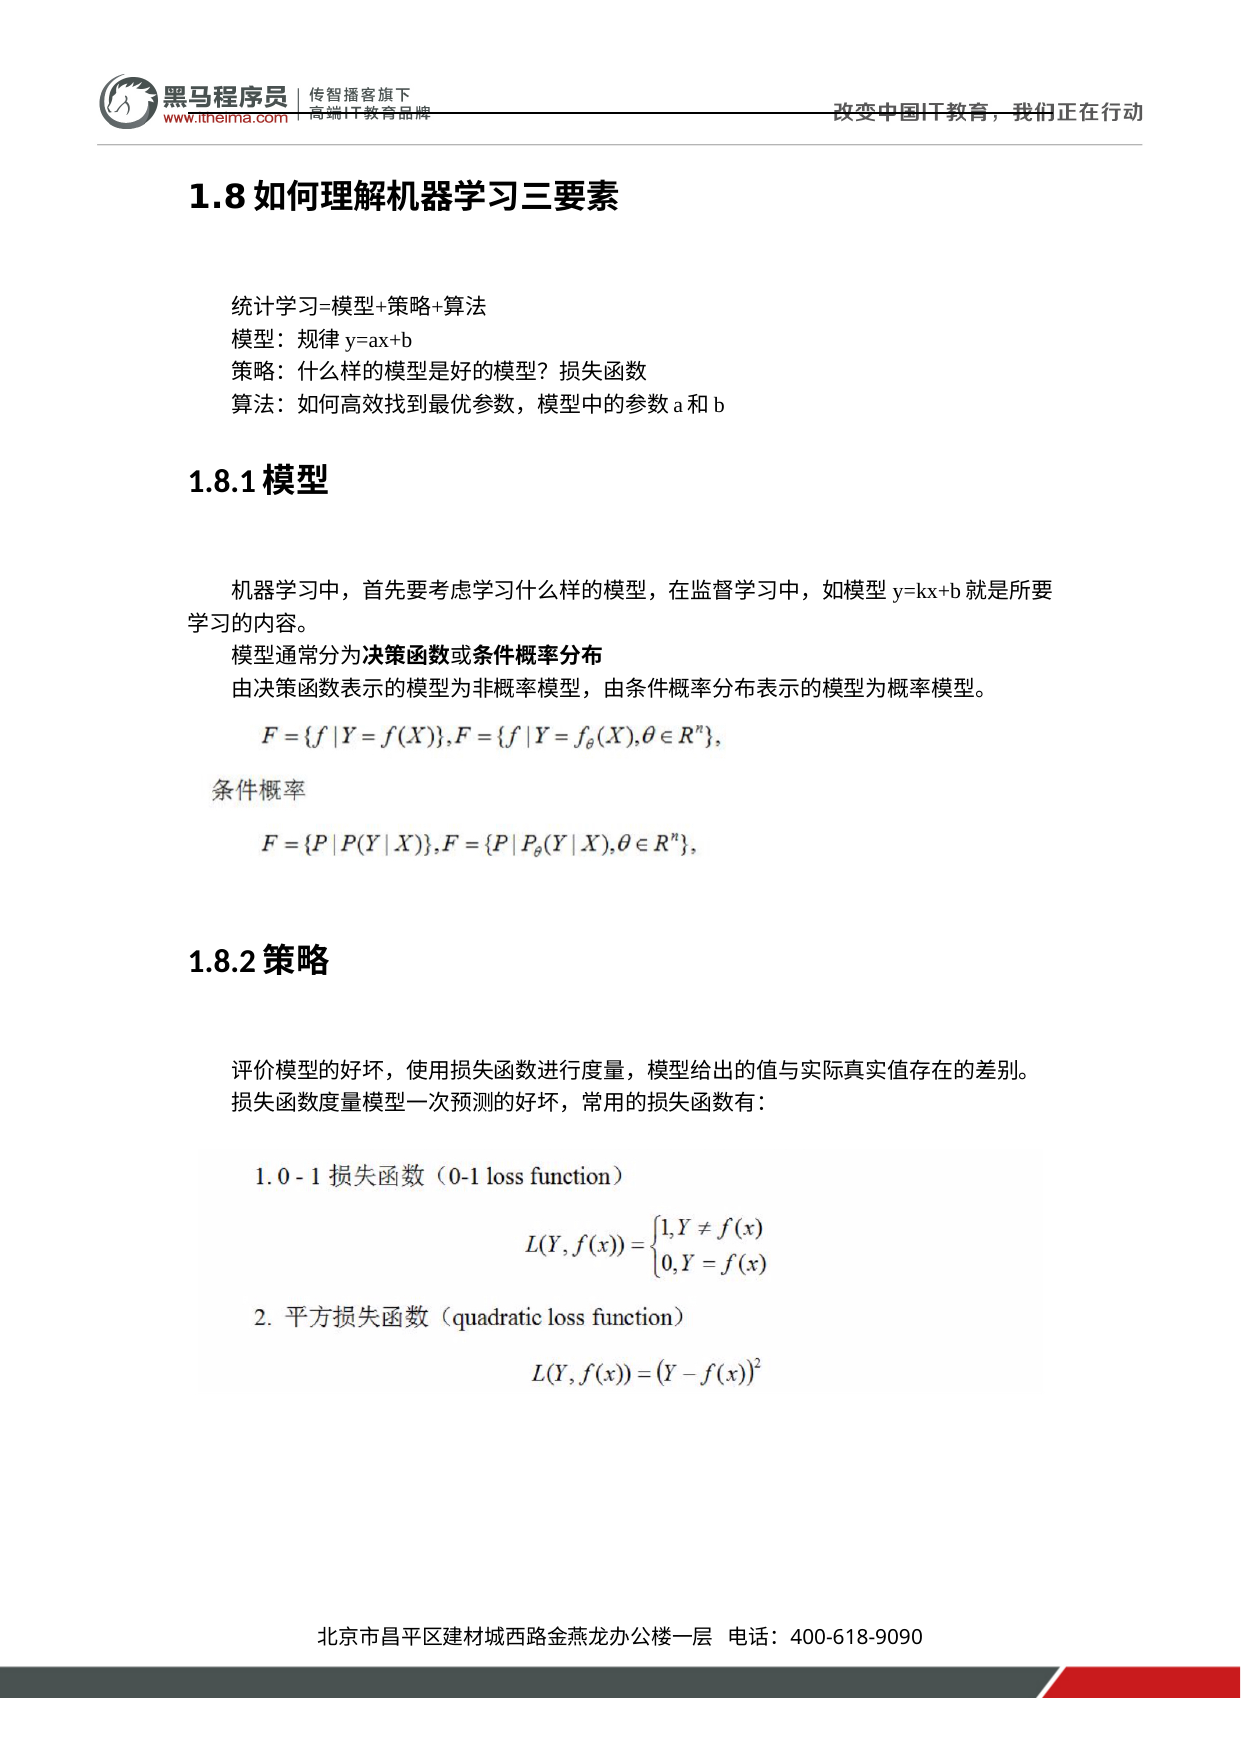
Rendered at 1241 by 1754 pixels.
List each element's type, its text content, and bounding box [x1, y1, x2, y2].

text 损失函数度量模型一次预测的好坏，常用的损失函数有： [187, 1085, 1053, 1117]
subtitle 1.8.1模型 [187, 446, 1053, 511]
subtitle 1.8.2策略 [187, 925, 1053, 990]
picture [0, 1607, 1241, 1698]
text 机器学习中，首先要考虑学习什么样的模型，在监督学习中，如模型y=kx+b就是所要学习的内容。 [187, 573, 1053, 638]
text 由决策函数表示的模型为非概率模型，由条件概率分布表示的模型为概率模型。 [187, 671, 1053, 703]
picture [187, 1149, 1053, 1421]
text 模型：规律y=ax+b [187, 321, 1053, 354]
text 算法：如何高效找到最优参数，模型中的参数a和b [187, 386, 1053, 419]
text 模型通常分为决策函数或条件概率分布 [187, 638, 1053, 671]
picture [187, 703, 1052, 874]
text 策略：什么样的模型是好的模型？损失函数 [187, 354, 1053, 386]
text 统计学习=模型+策略+算法 [187, 289, 1053, 321]
picture [0, 3, 1241, 153]
text 评价模型的好坏，使用损失函数进行度量，模型给出的值与实际真实值存在的差别。 [187, 1052, 1053, 1085]
subtitle 1.8如何理解机器学习三要素 [187, 162, 1053, 227]
